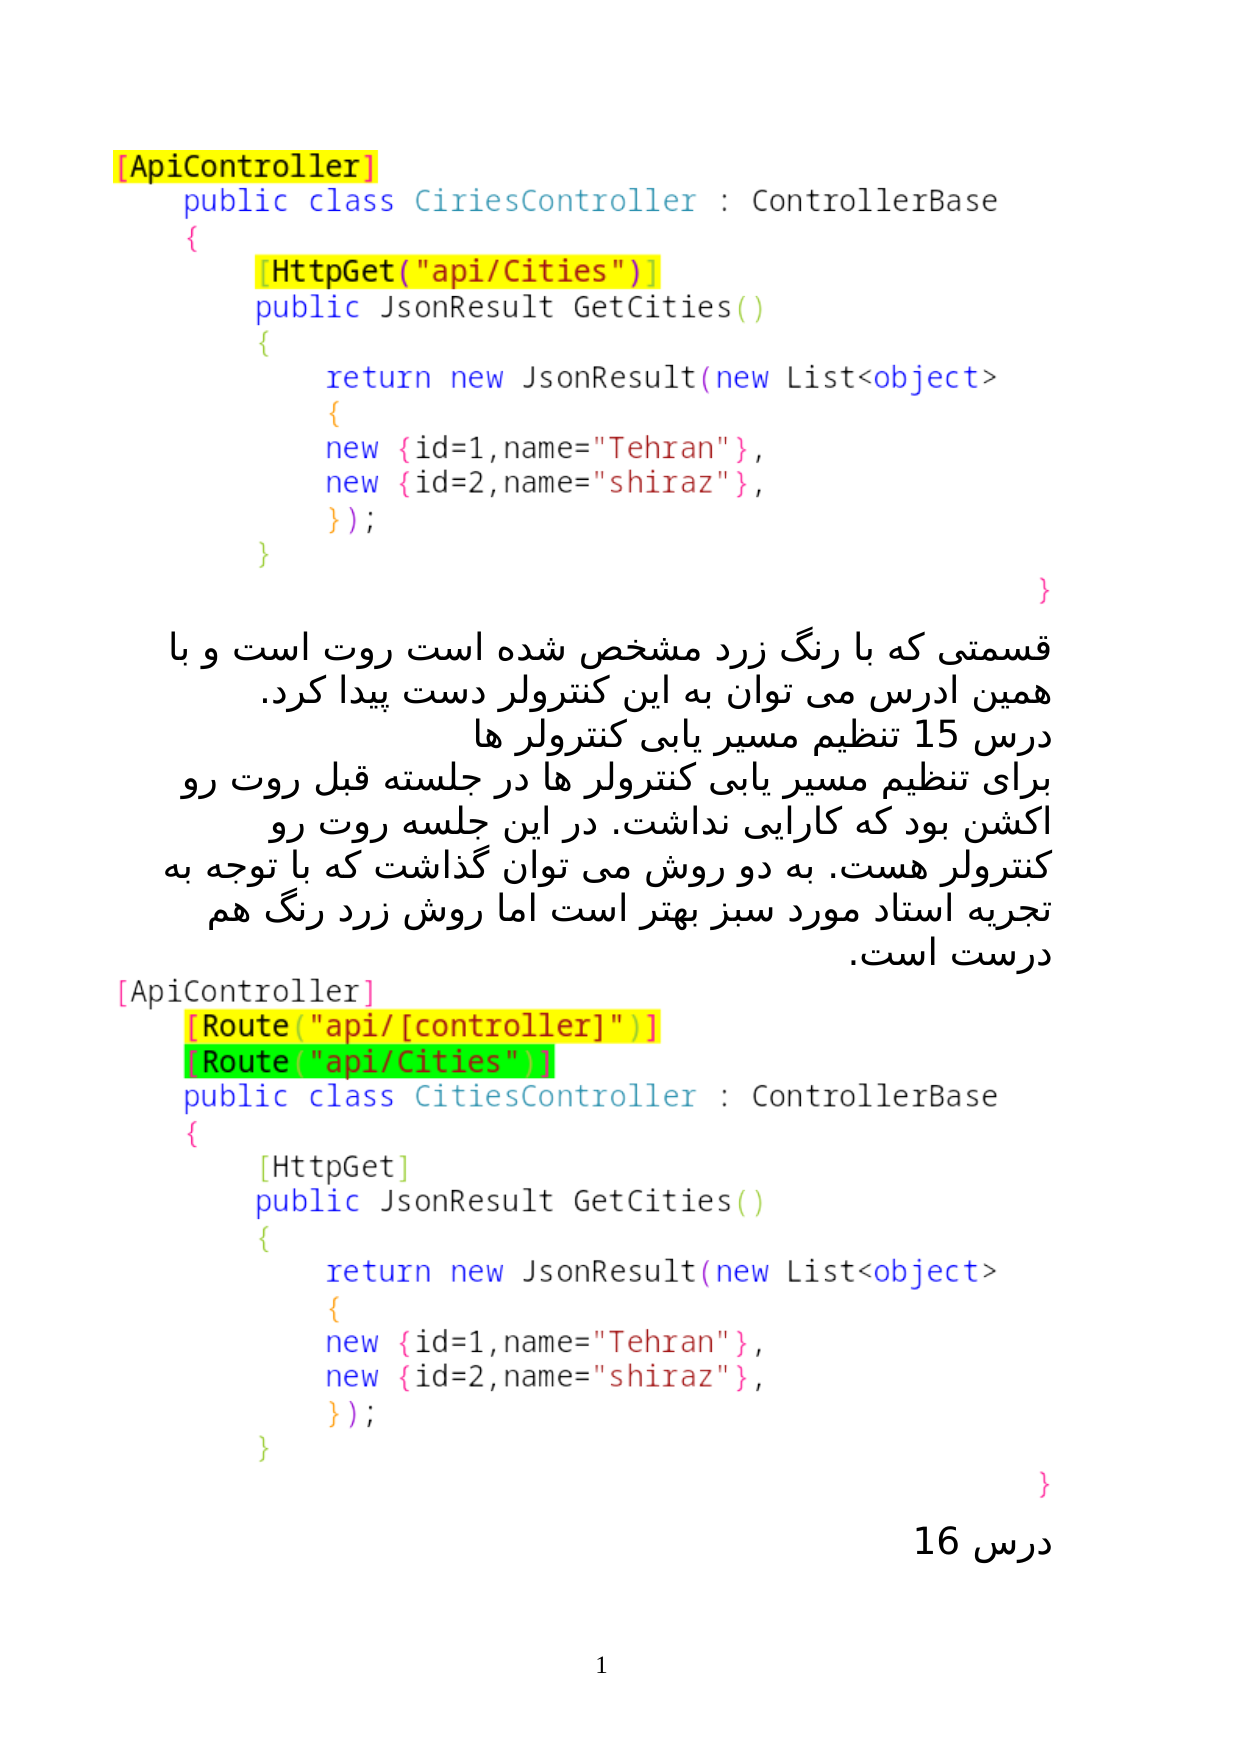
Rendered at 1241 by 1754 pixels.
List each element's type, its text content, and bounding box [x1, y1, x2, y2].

text درس 16 [150, 1520, 1053, 1563]
text درس 15 تنظیم مسیر یابی کنترولر ها [150, 712, 1053, 756]
text قسمتی که با رنگ زرد مشخص شده است روت است و با همین ادرس می توان به این کنترولر دست پیدا کرد. [150, 625, 1053, 712]
text برای تنظیم مسیر یابی کنترولر ها در جلسته قبل روت رو اکشن بود که کارایی نداشت. در این جلسه روت رو کنترولر هست. به دو روش می توان گذاشت که با توجه به تجریه استاد مورد سبز بهتر است اما روش زرد رنگ هم درست است. [150, 756, 1053, 974]
